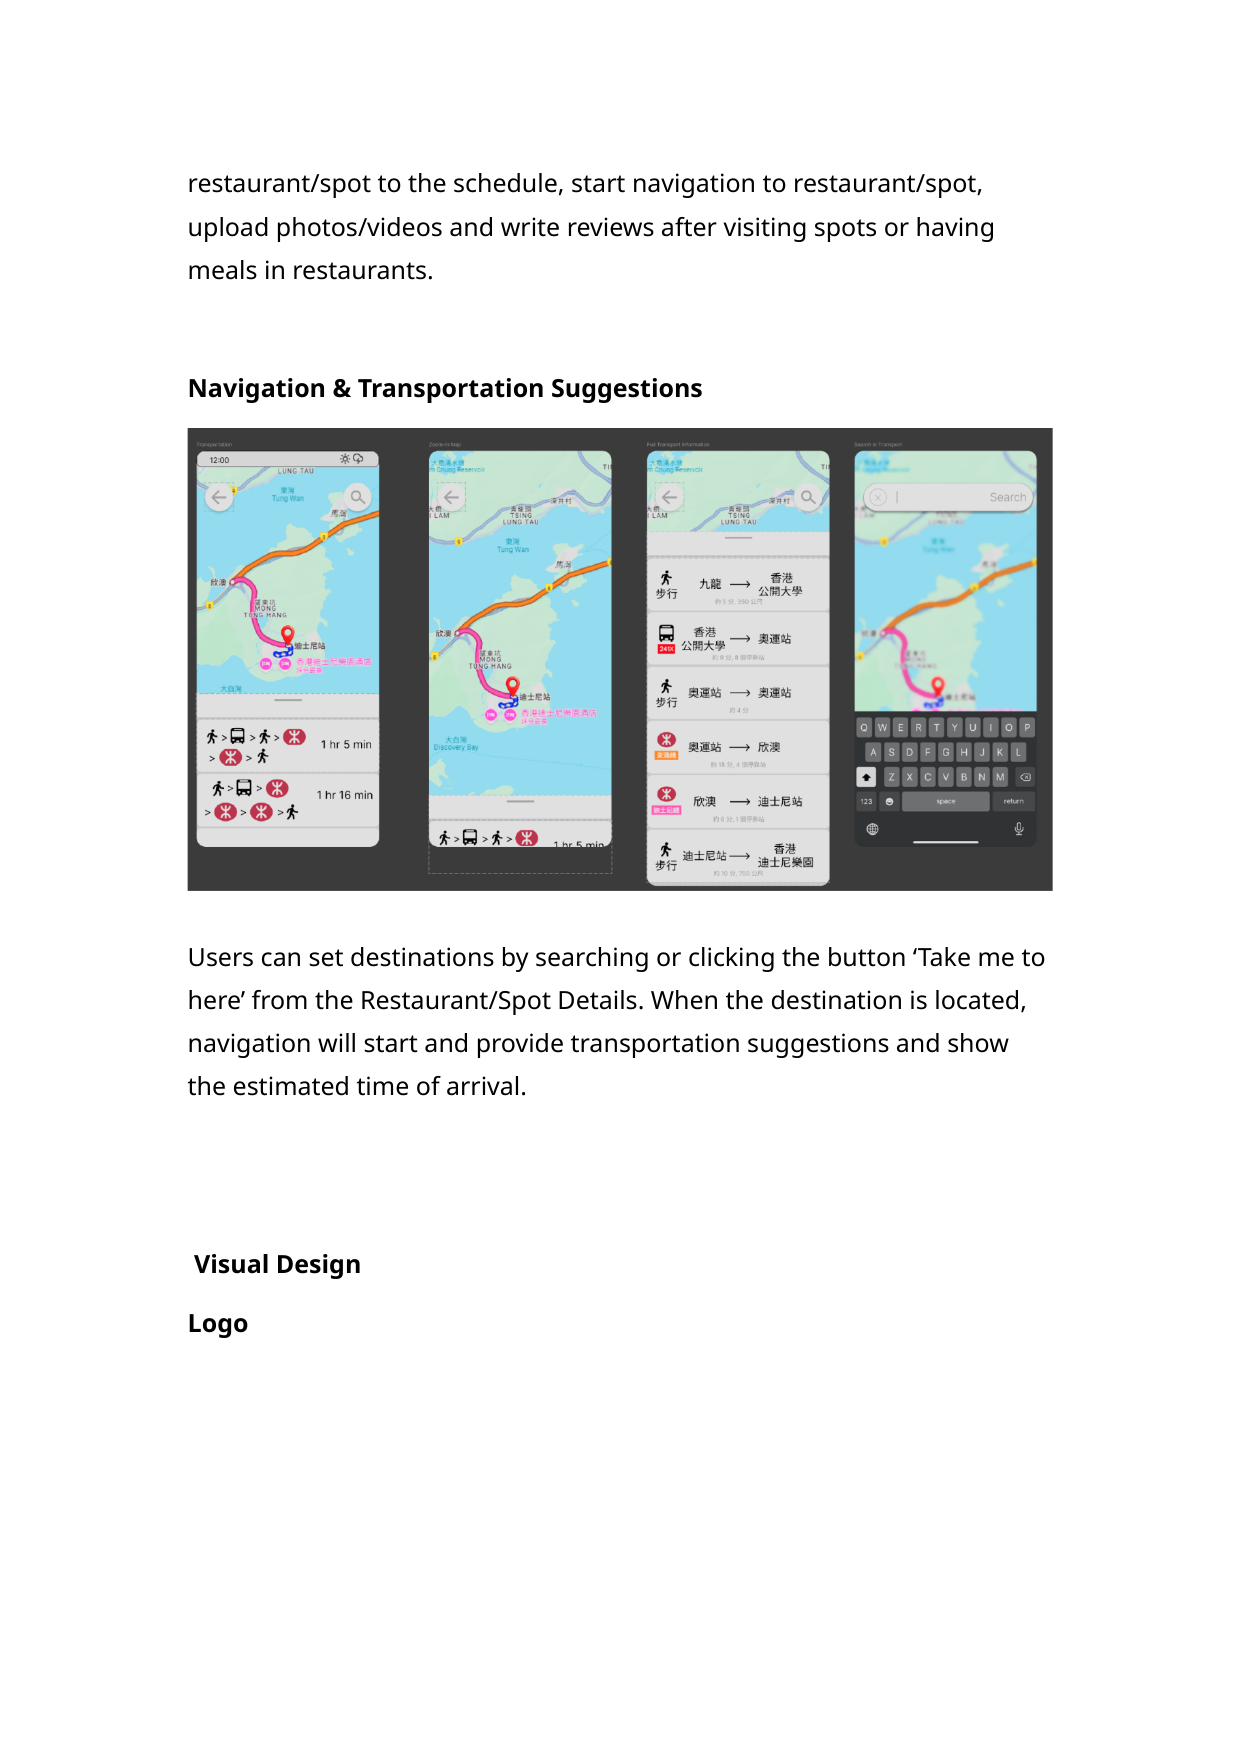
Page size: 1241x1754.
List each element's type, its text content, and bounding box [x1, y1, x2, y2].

text Visual Design [187, 1245, 1053, 1282]
picture [187, 428, 1053, 891]
text Logo [187, 1304, 1053, 1342]
text Navigation & Transportation Suggestions [187, 369, 1053, 407]
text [187, 164, 1053, 288]
text Users can set destinations by searching or clicking the button ‘Take me to here’ from the Restaurant/Spot Details. When the destination is located, navigation will start and provide transportation suggestions and show the estimated time of arrival. [187, 938, 1053, 1105]
